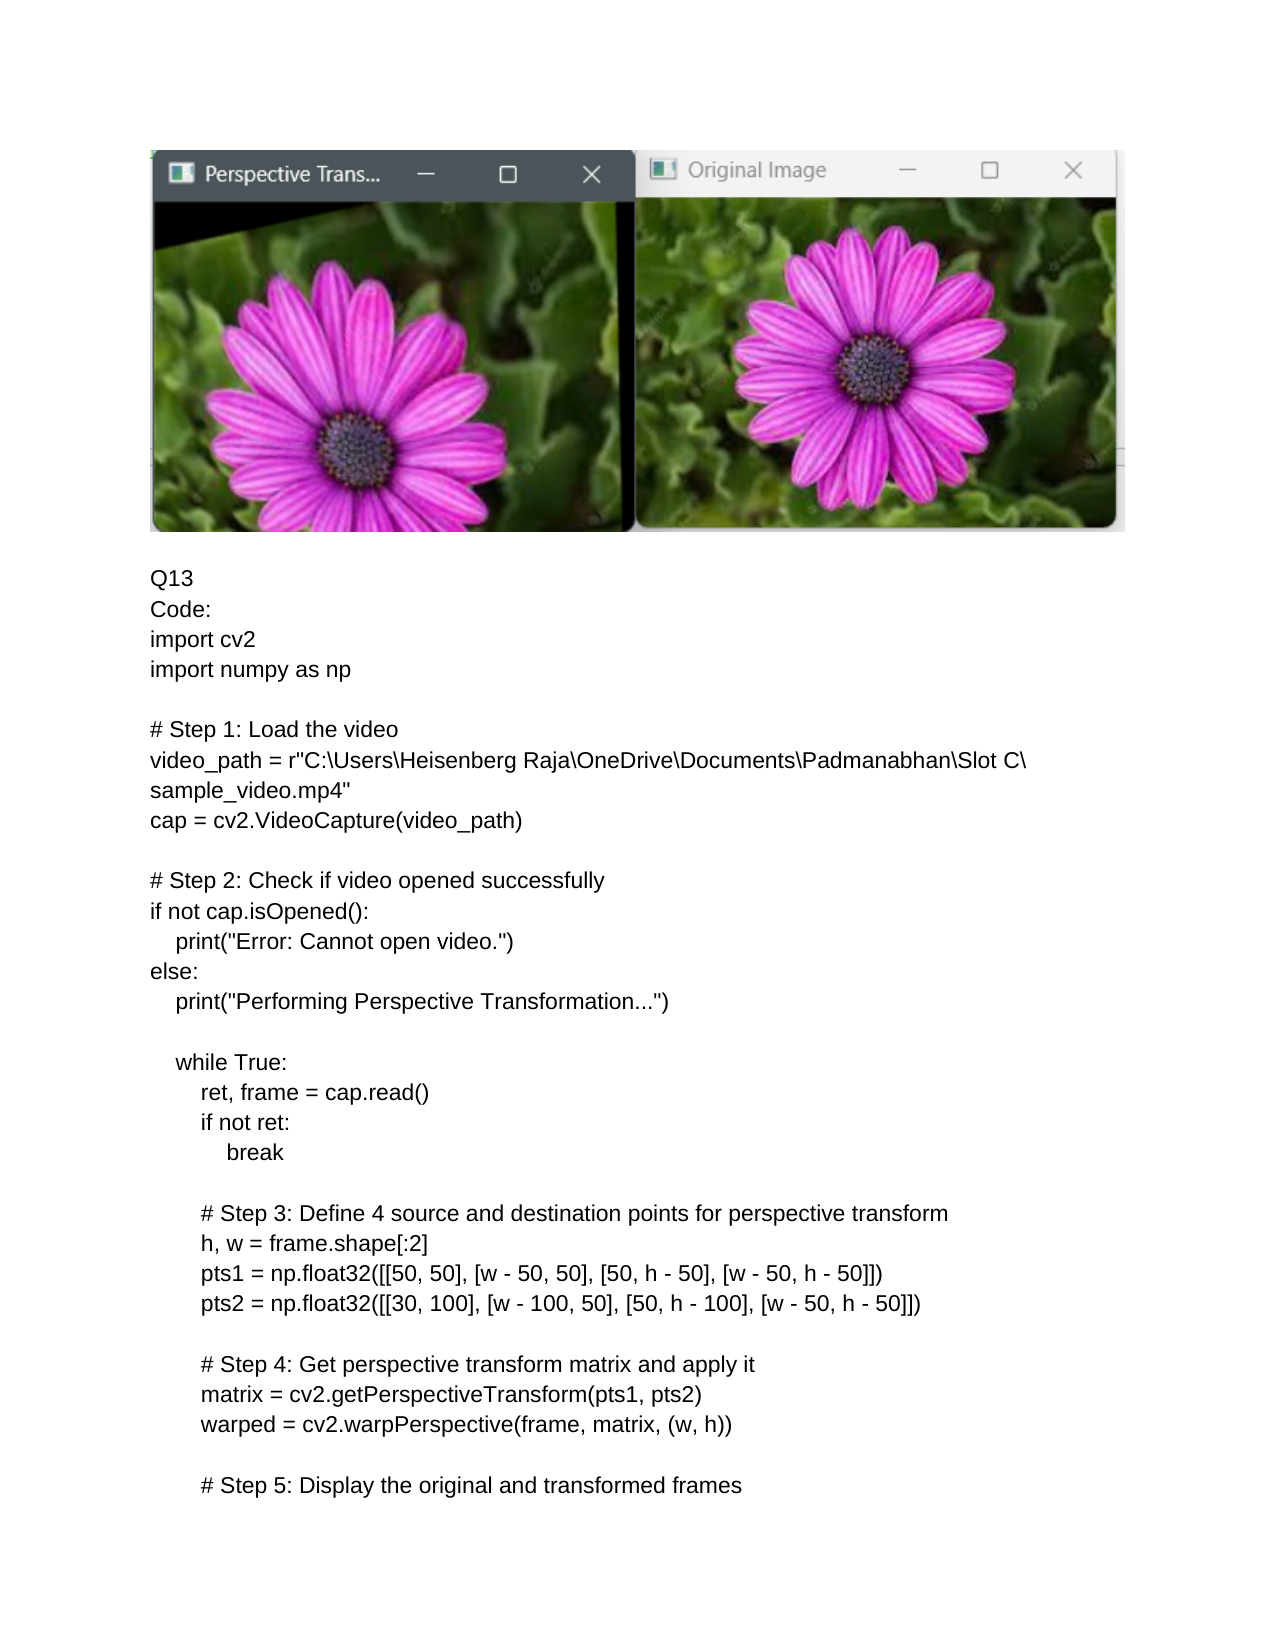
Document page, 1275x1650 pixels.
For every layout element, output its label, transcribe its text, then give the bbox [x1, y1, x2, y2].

text import numpy as np [150, 656, 1125, 682]
text print("Performing Perspective Transformation...") [150, 988, 1125, 1014]
text print("Error: Cannot open video.") [150, 928, 1125, 954]
text # Step 5: Display the original and transformed frames [150, 1472, 1125, 1498]
text pts1 = np.float32([[50, 50], [w - 50, 50], [50, h - 50], [w - 50, h - 50]]) [150, 1260, 1125, 1286]
text Code: [150, 596, 1125, 622]
text video_path = r"C:\Users\Heisenberg Raja\OneDrive\Documents\Padmanabhan\Slot C\sample_video.mp4" [150, 747, 1125, 803]
text if not ret: [150, 1109, 1125, 1135]
text # Step 2: Check if video opened successfully [150, 867, 1125, 894]
text h, w = frame.shape[:2] [150, 1230, 1125, 1256]
picture [150, 150, 1125, 532]
text # Step 3: Define 4 source and destination points for perspective transform [150, 1200, 1125, 1226]
text while True: [150, 1049, 1125, 1075]
text # Step 4: Get perspective transform matrix and apply it [150, 1351, 1125, 1377]
text # Step 1: Load the video [150, 716, 1125, 743]
text import cv2 [150, 626, 1125, 652]
text else: [150, 958, 1125, 984]
text matrix = cv2.getPerspectiveTransform(pts1, pts2) [150, 1381, 1125, 1407]
text break [150, 1139, 1125, 1166]
text ret, frame = cap.read() [150, 1079, 1125, 1105]
text cap = cv2.VideoCapture(video_path) [150, 807, 1125, 833]
text pts2 = np.float32([[30, 100], [w - 100, 50], [50, h - 100], [w - 50, h - 50]]) [150, 1290, 1125, 1317]
text Q13 [150, 565, 1125, 592]
text if not cap.isOpened(): [150, 898, 1125, 924]
text warped = cv2.warpPerspective(frame, matrix, (w, h)) [150, 1411, 1125, 1437]
